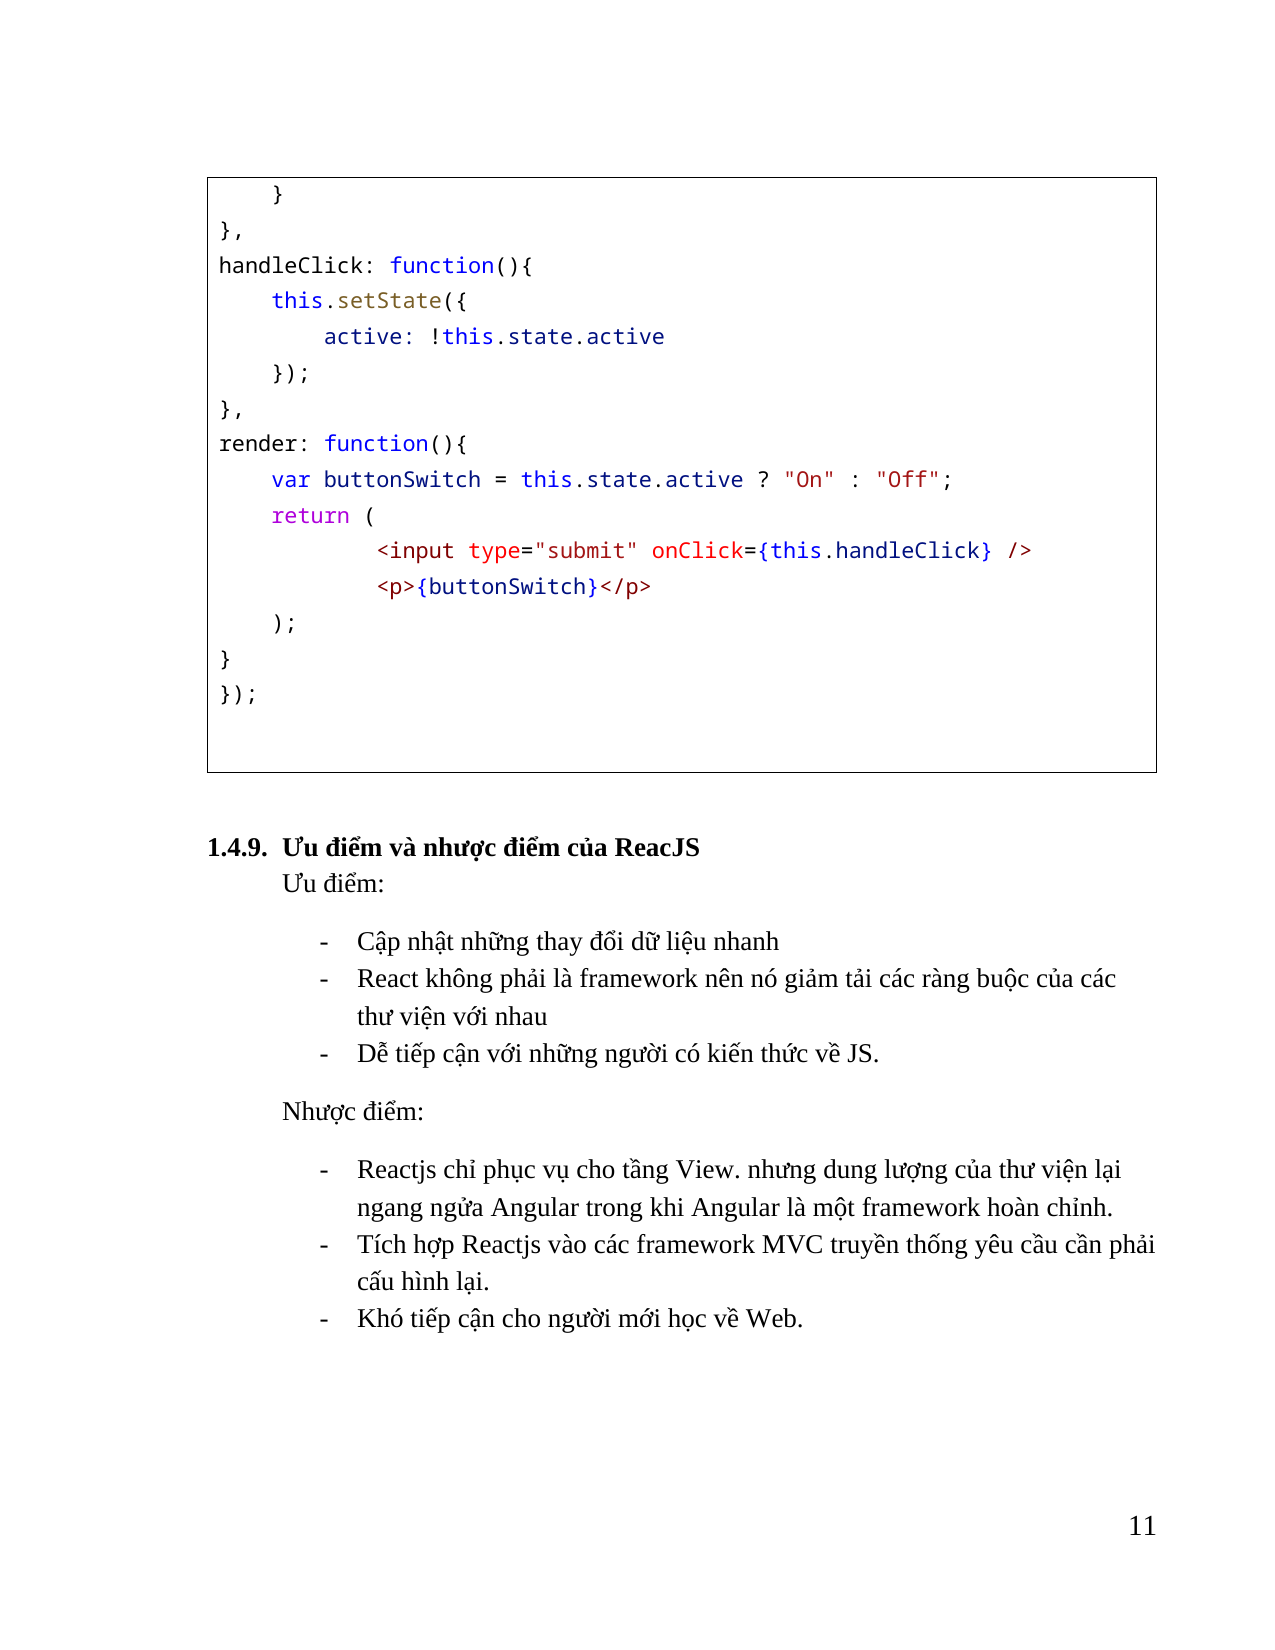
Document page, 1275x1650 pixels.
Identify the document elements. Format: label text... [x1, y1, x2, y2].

list Reactjs chỉ phục vụ cho tầng View. nhưng dung lượng của thư viện lại ngang ngửa Angular trong khi Angular là một framework hoàn chỉnh. [319, 1153, 1157, 1222]
list Tích hợp Reactjs vào các framework MVC truyền thống yêu cầu cần phải cấu hình lại. [319, 1228, 1157, 1296]
text Ưu điểm: [282, 867, 1157, 898]
list Dễ tiếp cận với những người có kiến thức về JS. [319, 1037, 1157, 1068]
list React không phải là framework nên nó giảm tải các ràng buộc của các thư viện với nhau [319, 963, 1157, 1031]
list Cập nhật những thay đổi dữ liệu nhanh [319, 925, 1157, 956]
subtitle Ưu điểm và nhược điểm của ReacJS [207, 831, 1157, 863]
text Nhược điểm: [207, 1095, 1157, 1126]
list Khó tiếp cận cho người mới học về Web. [319, 1303, 1157, 1334]
